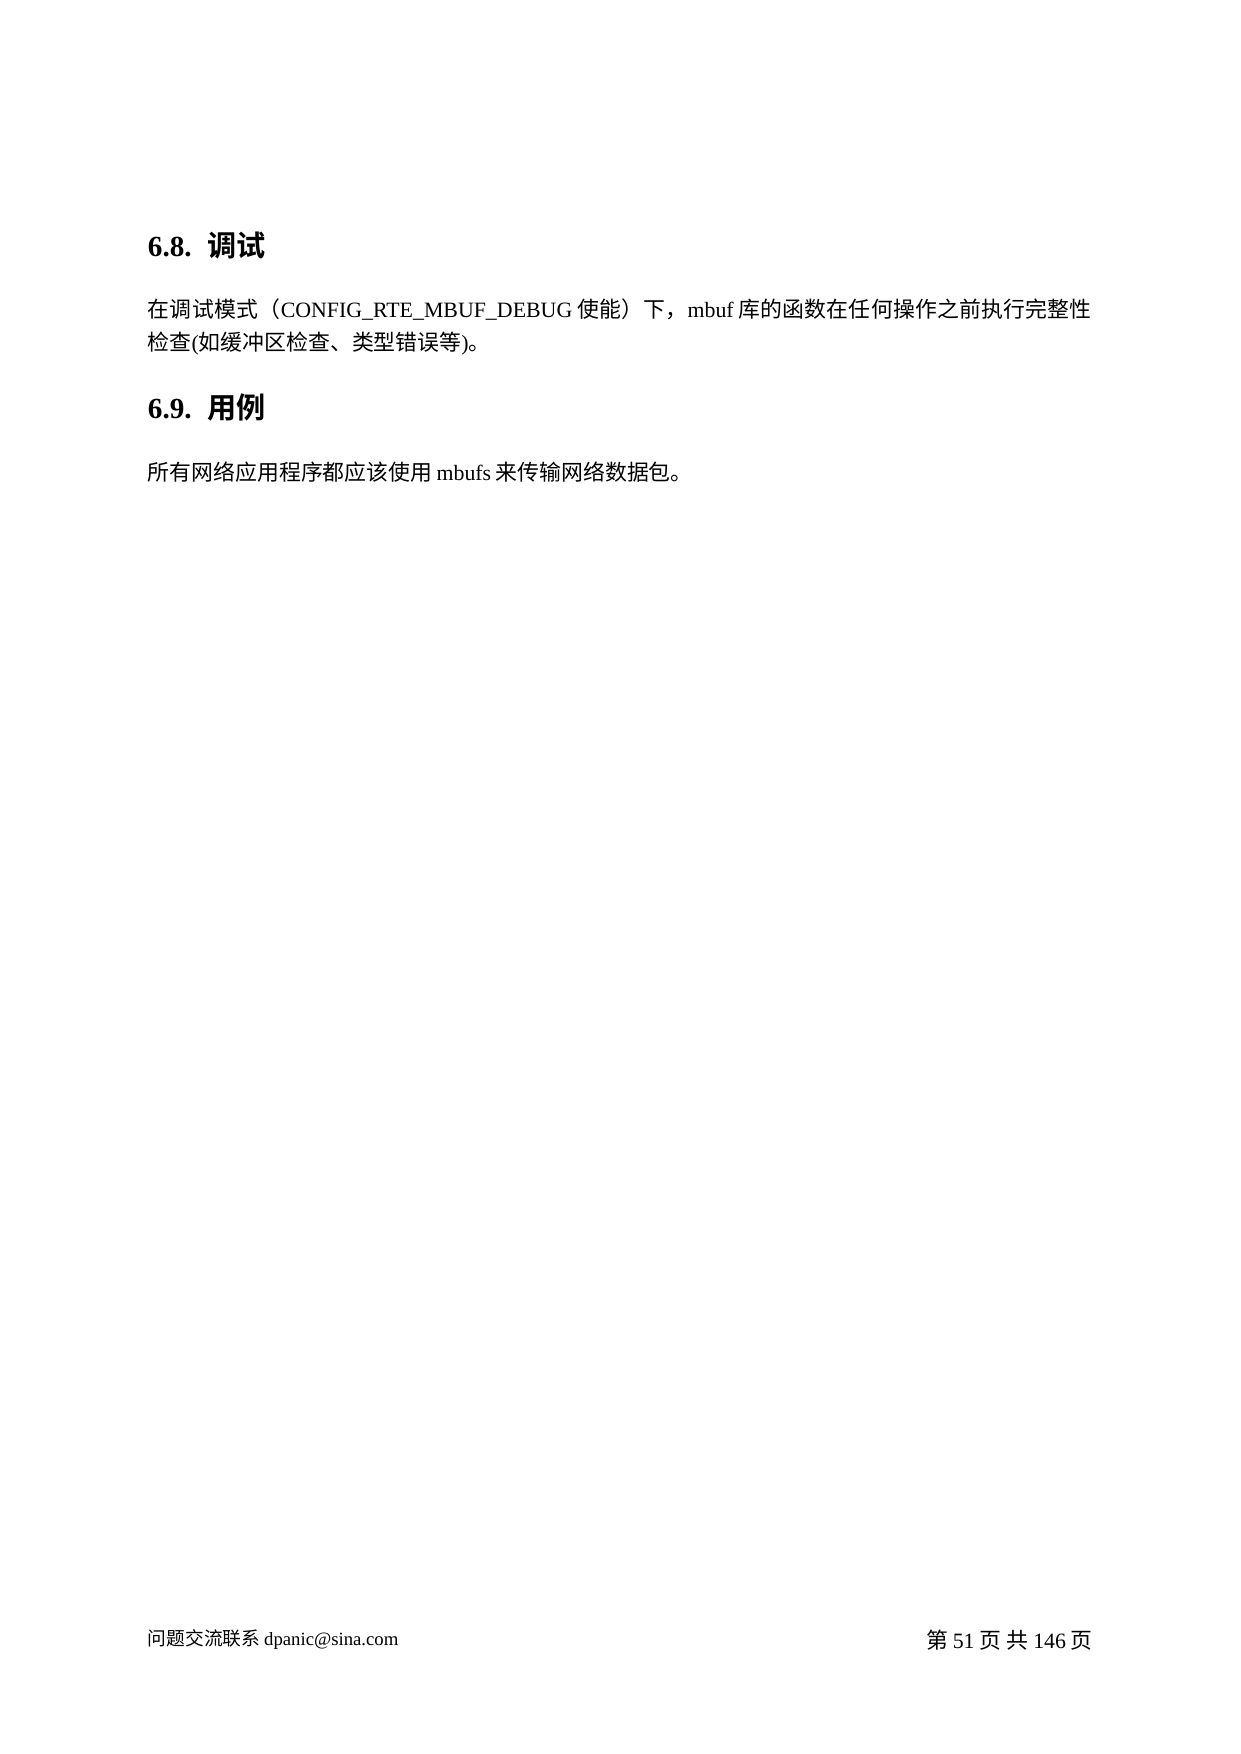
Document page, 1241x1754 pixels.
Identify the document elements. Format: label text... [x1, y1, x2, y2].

subtitle 用例 [148, 373, 1092, 438]
subtitle 调试 [148, 211, 1092, 276]
text 在调试模式（CONFIG_RTE_MBUF_DEBUG使能）下，mbuf库的函数在任何操作之前执行完整性检查(如缓冲区检查、类型错误等)。 [148, 292, 1092, 357]
text 所有网络应用程序都应该使用mbufs来传输网络数据包。 [148, 454, 1092, 487]
